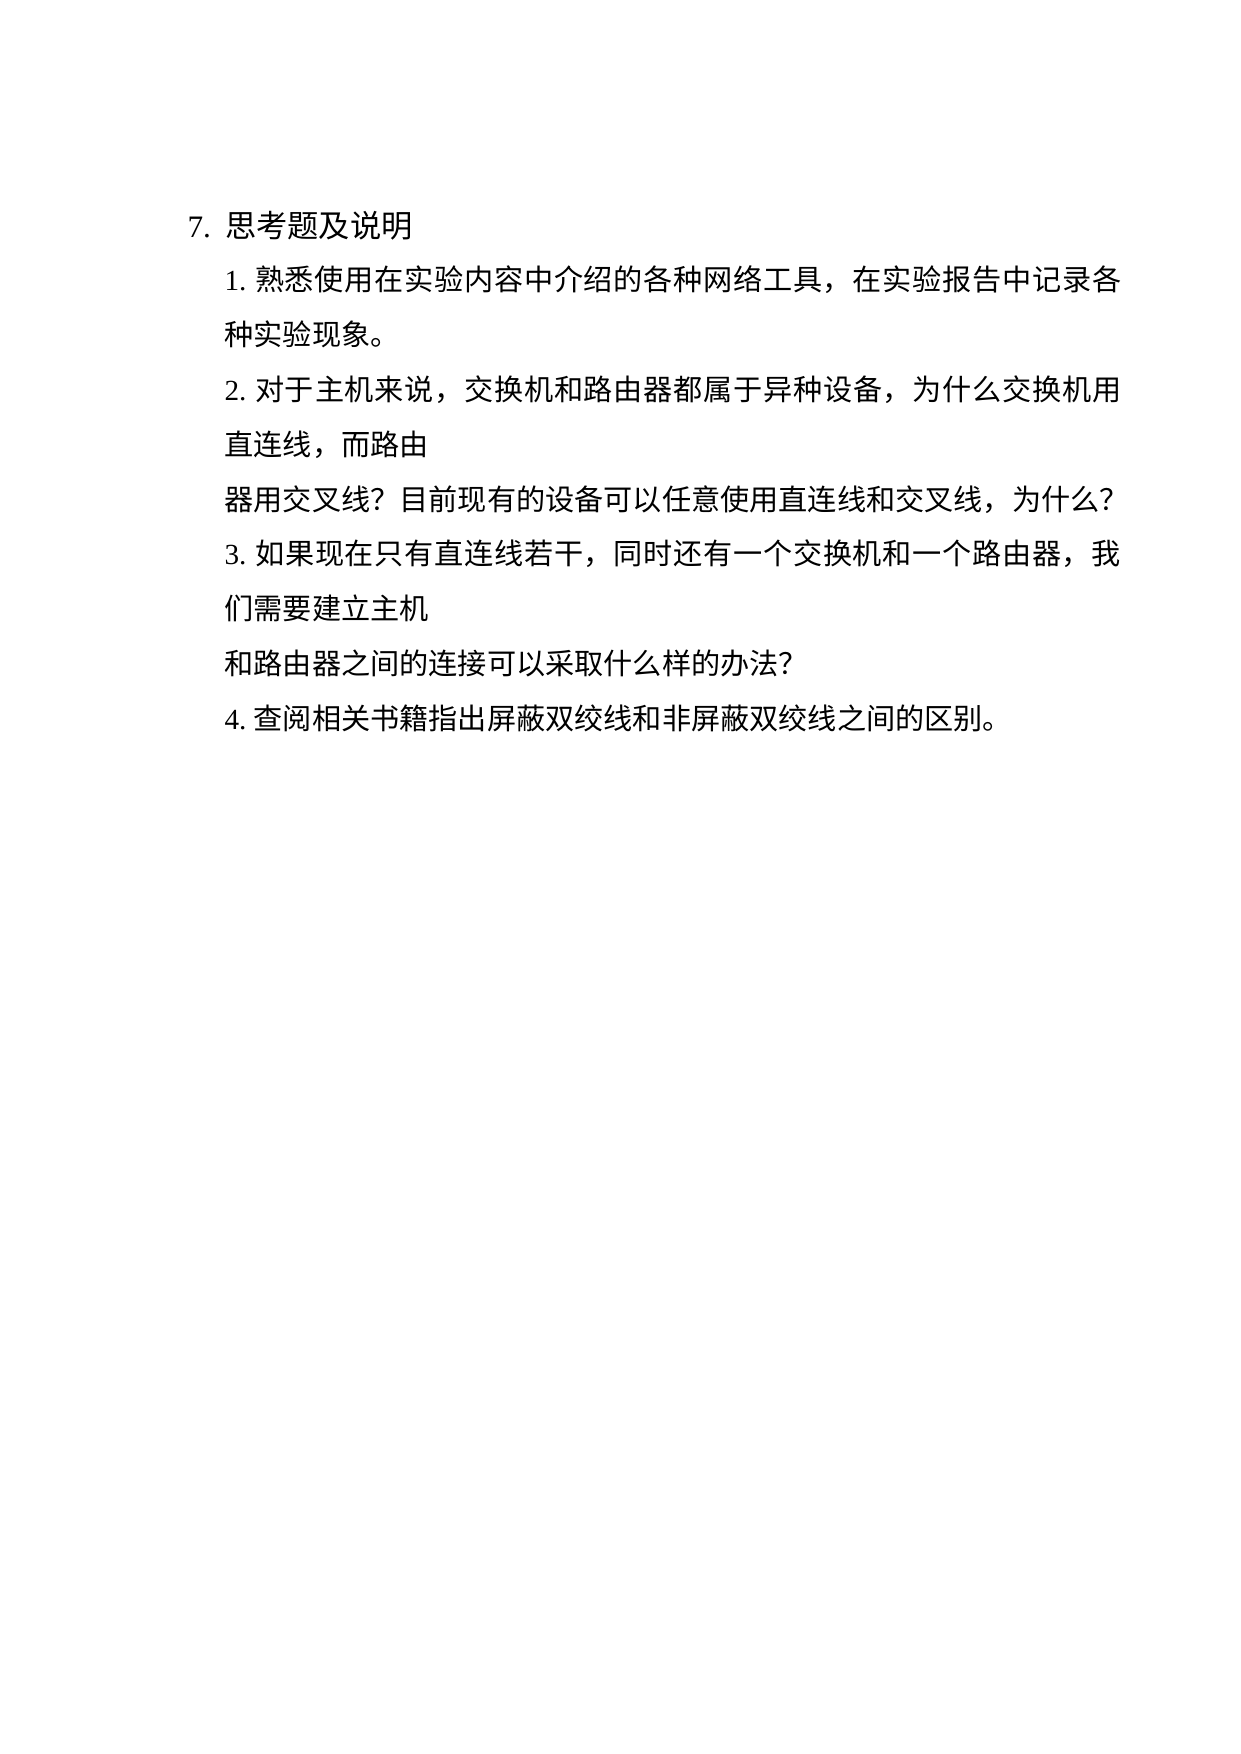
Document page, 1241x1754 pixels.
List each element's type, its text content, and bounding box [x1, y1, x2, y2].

text 4. 查阅相关书籍指出屏蔽双绞线和非屏蔽双绞线之间的区别。 [224, 696, 1122, 738]
text 2. 对于主机来说，交换机和路由器都属于异种设备，为什么交换机用直连线，而路由 [224, 366, 1122, 463]
list 思考题及说明 [187, 191, 1122, 256]
text 和路由器之间的连接可以采取什么样的办法？ [224, 641, 1122, 683]
text 3. 如果现在只有直连线若干，同时还有一个交换机和一个路由器，我们需要建立主机 [224, 531, 1122, 628]
text 1. 熟悉使用在实验内容中介绍的各种网络工具，在实验报告中记录各种实验现象。 [224, 256, 1122, 354]
text 器用交叉线？目前现有的设备可以任意使用直连线和交叉线，为什么？ [224, 476, 1122, 518]
